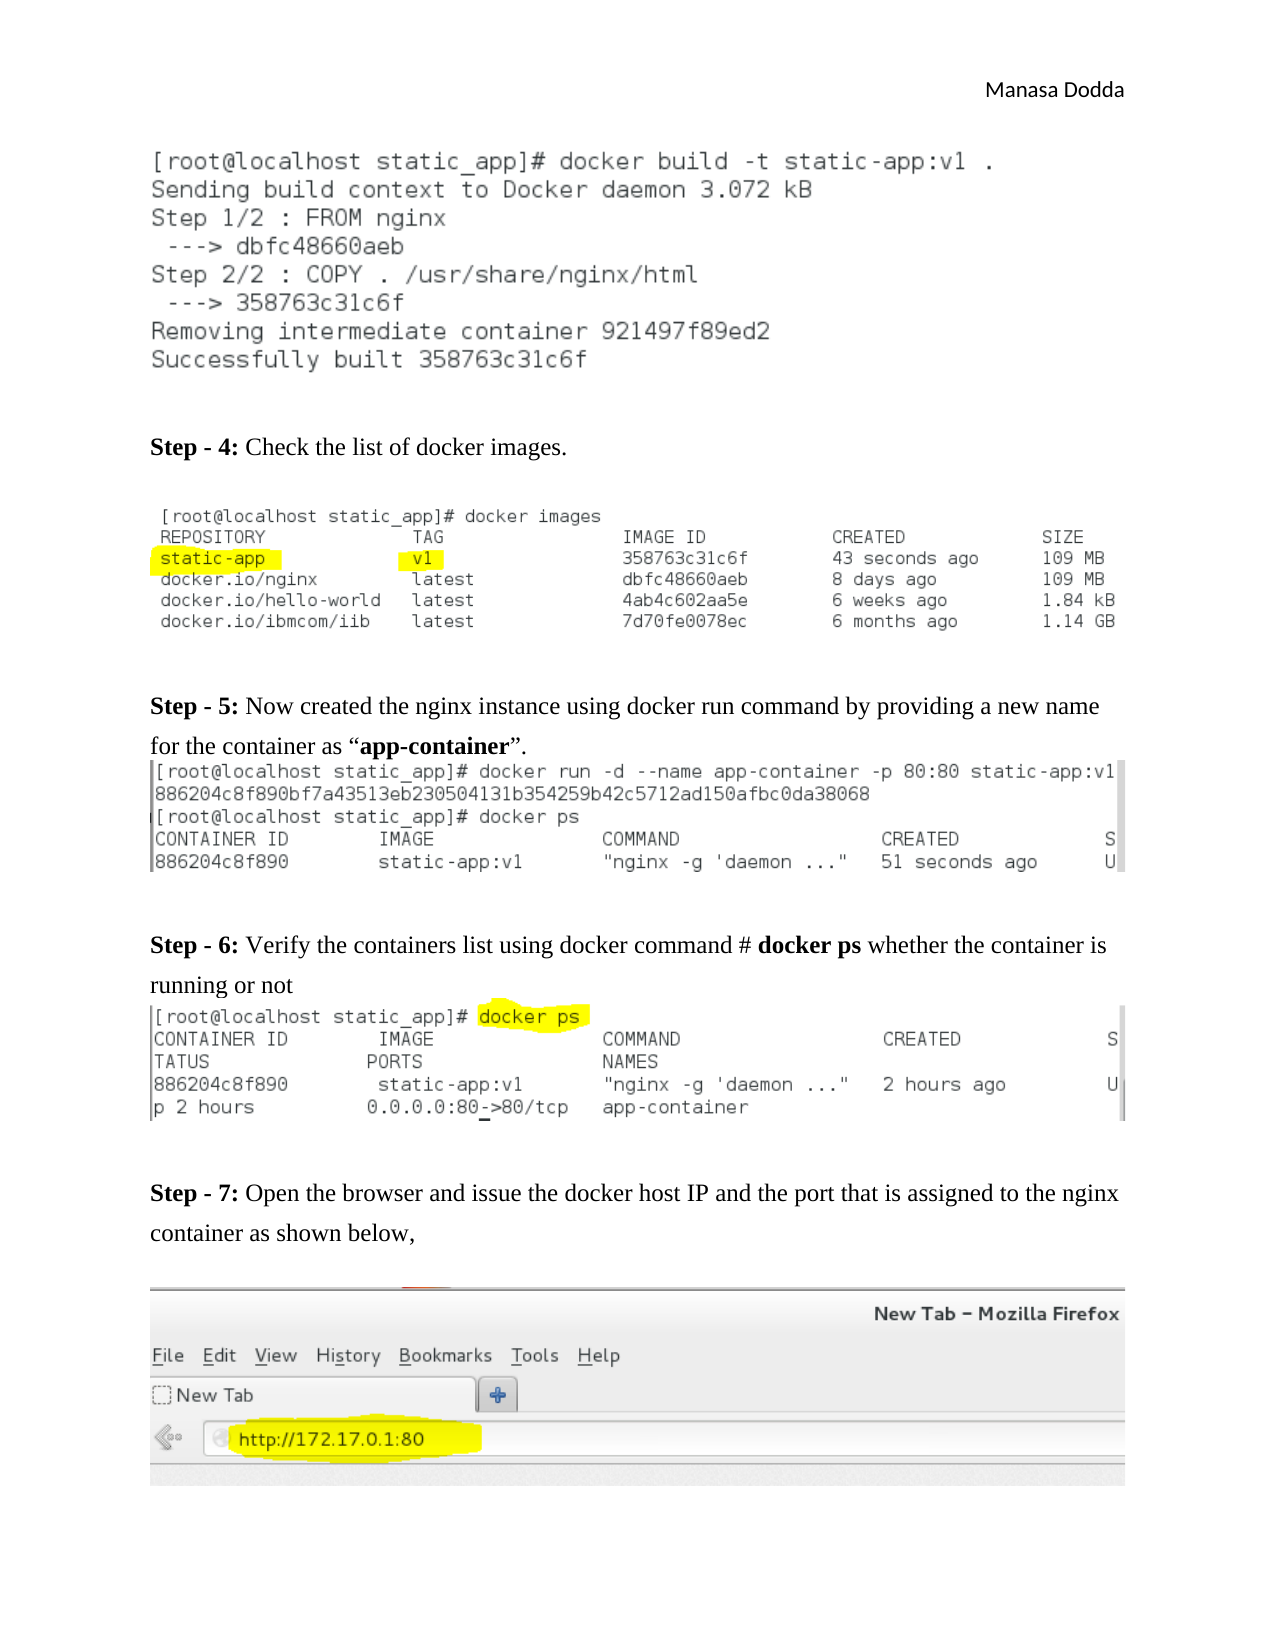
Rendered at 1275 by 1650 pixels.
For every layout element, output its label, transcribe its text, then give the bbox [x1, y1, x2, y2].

picture [150, 760, 1125, 872]
picture [150, 507, 1125, 633]
picture [150, 150, 1016, 374]
text Step - 6: Verify the containers list using docker command # docker ps whether the container is running or not [150, 918, 1125, 998]
text Step - 5: Now created the nginx instance using docker run command by providing a new name for the container as “app-container”. [150, 680, 1125, 760]
picture [150, 1287, 1125, 1486]
picture [150, 998, 1125, 1121]
text Step - 4: Check the list of docker images. [150, 420, 1125, 460]
text Step - 7: Open the browser and issue the docker host IP and the port that is assigned to the nginx container as shown below, [150, 1167, 1125, 1247]
